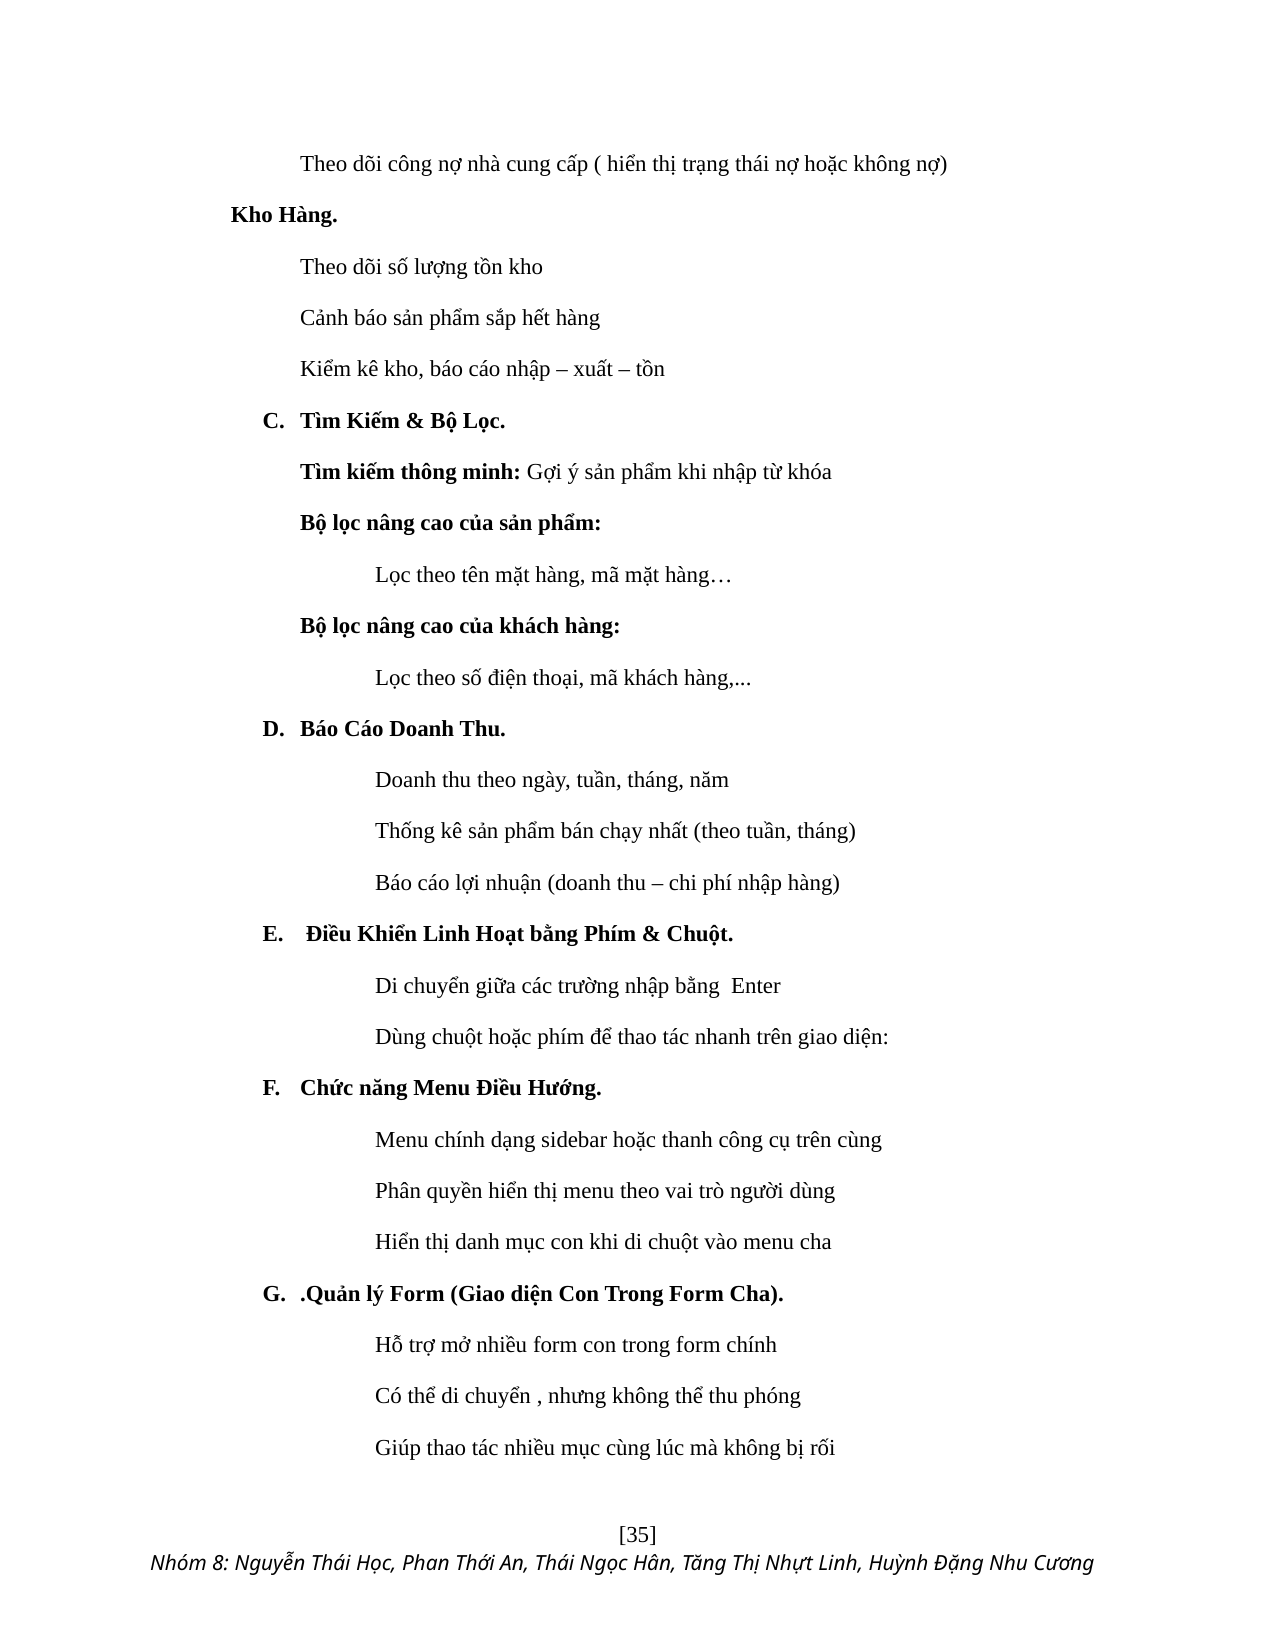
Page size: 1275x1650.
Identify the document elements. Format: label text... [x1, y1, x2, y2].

list Báo Cáo Doanh Thu. [262, 715, 1125, 741]
text Lọc theo tên mặt hàng, mã mặt hàng… [337, 561, 1125, 587]
text Phân quyền hiển thị menu theo vai trò người dùng [300, 1177, 1125, 1203]
text Hỗ trợ mở nhiều form con trong form chính [300, 1331, 1125, 1357]
list Chức năng Menu Điều Hướng. [262, 1074, 1125, 1101]
list Tìm Kiếm & Bộ Lọc. [262, 407, 1125, 433]
text Theo dõi số lượng tồn kho [225, 253, 1125, 279]
text Thống kê sản phẩm bán chạy nhất (theo tuần, tháng) [300, 818, 1125, 844]
text Kho Hàng. [150, 201, 1125, 228]
text Bộ lọc nâng cao của khách hàng: [225, 612, 1125, 638]
text Dùng chuột hoặc phím để thao tác nhanh trên giao diện: [300, 1023, 1125, 1049]
text Báo cáo lợi nhuận (doanh thu – chi phí nhập hàng) [300, 869, 1125, 895]
text Có thể di chuyển , nhưng không thể thu phóng [300, 1382, 1125, 1409]
text Menu chính dạng sidebar hoặc thanh công cụ trên cùng [300, 1126, 1125, 1152]
text Tìm kiếm thông minh: Gợi ý sản phẩm khi nhập từ khóa [300, 458, 1125, 484]
text Doanh thu theo ngày, tuần, tháng, năm [300, 766, 1125, 793]
text Kiểm kê kho, báo cáo nhập – xuất – tồn [225, 355, 1125, 382]
text Giúp thao tác nhiều mục cùng lúc mà không bị rối [300, 1434, 1125, 1460]
text Theo dõi công nợ nhà cung cấp ( hiển thị trạng thái nợ hoặc không nợ) [225, 150, 1125, 176]
text Lọc theo số điện thoại, mã khách hàng,... [337, 663, 1125, 690]
text Cảnh báo sản phẩm sắp hết hàng [225, 304, 1125, 330]
text Di chuyển giữa các trường nhập bằng Enter [300, 972, 1125, 998]
list .Quản lý Form (Giao diện Con Trong Form Cha). [262, 1280, 1125, 1306]
text Hiển thị danh mục con khi di chuột vào menu cha [337, 1228, 1125, 1255]
text Bộ lọc nâng cao của sản phẩm: [225, 509, 1125, 536]
list Điều Khiển Linh Hoạt bằng Phím & Chuột. [262, 920, 1125, 947]
